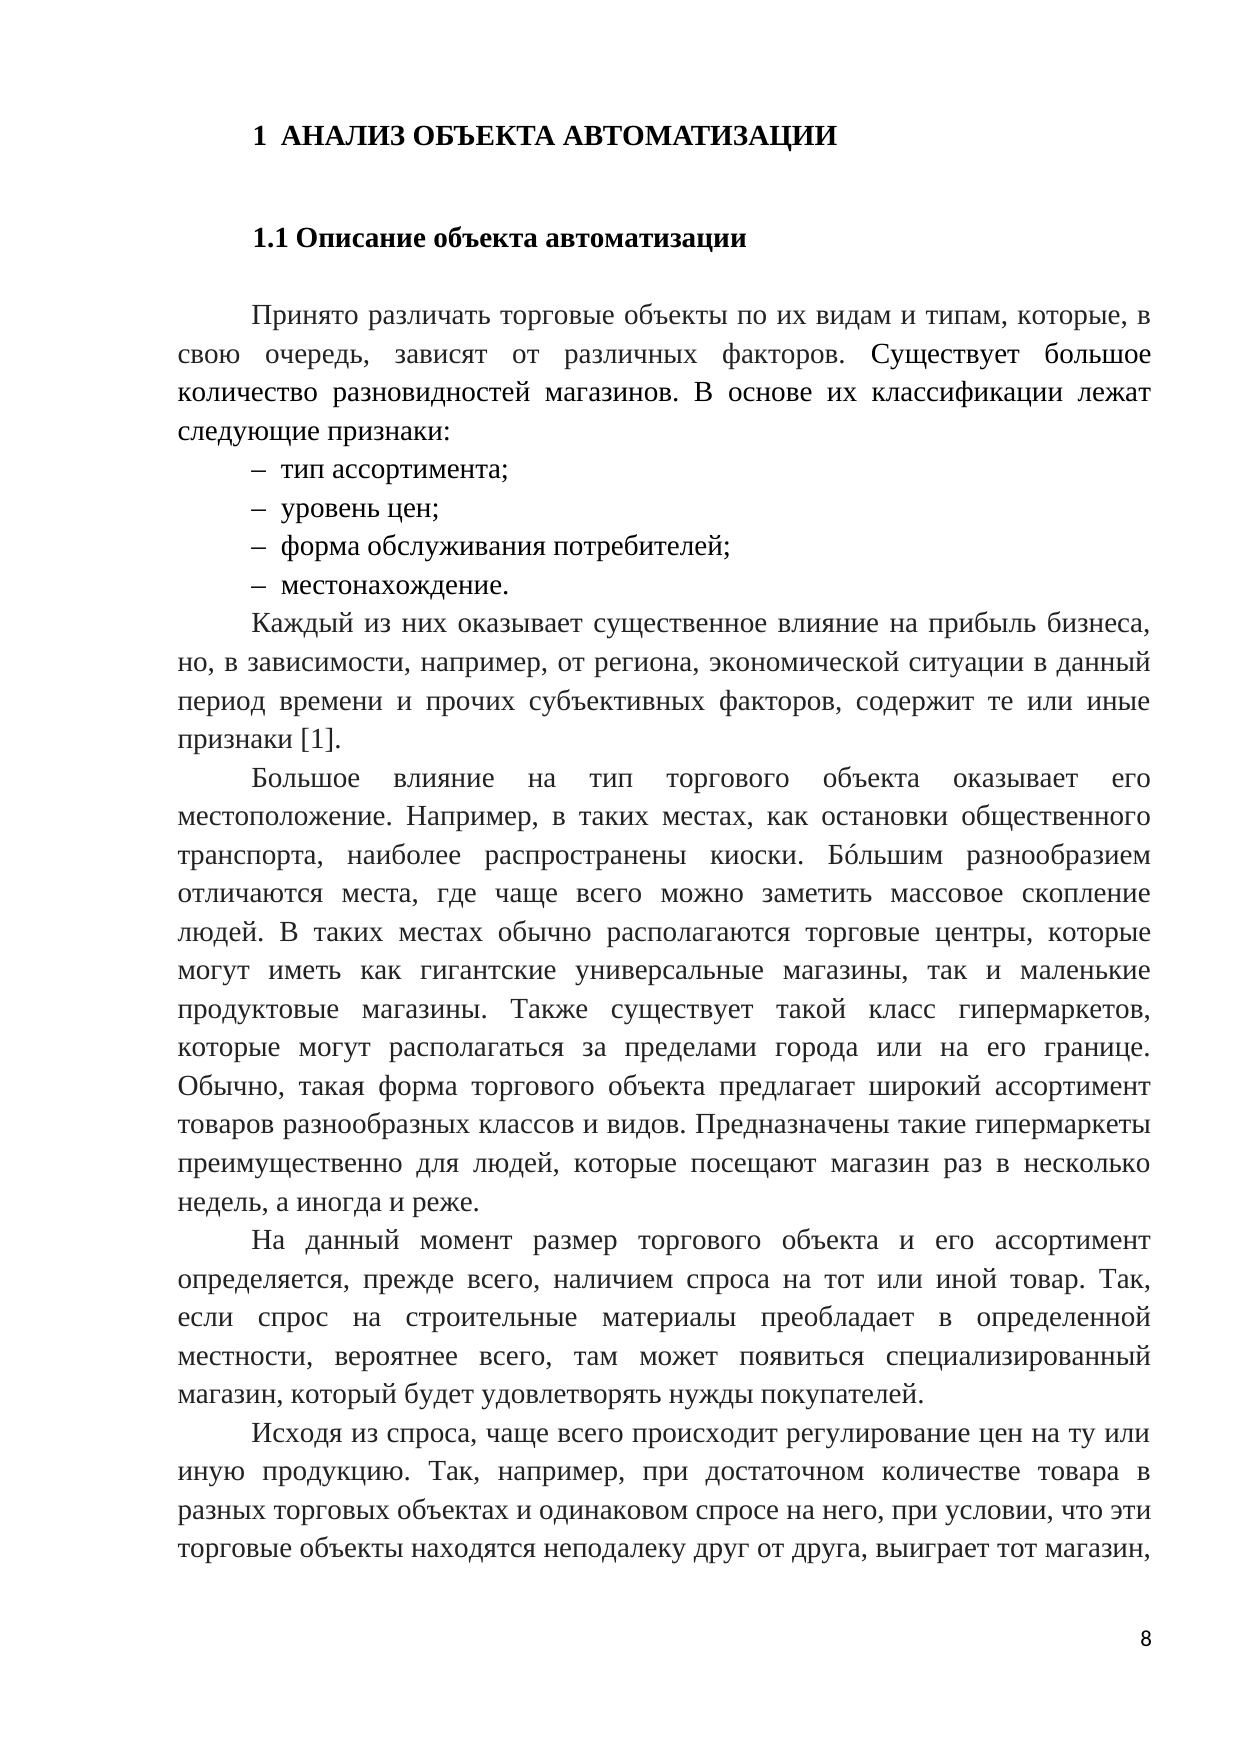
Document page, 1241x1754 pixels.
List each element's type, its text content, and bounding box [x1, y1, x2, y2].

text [177, 1415, 1152, 1564]
text На данный момент размер торгового объекта и его ассортимент определяется, прежде всего, наличием спроса на тот или иной товар. Так, если спрос на строительные материалы преобладает в определенной местности, вероятнее всего, там может появиться специализированный магазин, который будет удовлетворять нужды покупателей. [177, 1222, 1152, 1410]
text Каждый из них оказывает существенное влияние на прибыль бизнеса, но, в зависимости, например, от региона, экономической ситуации в данный период времени и прочих субъективных факторов, содержит те или иные признаки [1]. [177, 606, 1152, 644]
list тип ассортимента; [177, 451, 1152, 485]
text Большое влияние на тип торгового объекта оказывает его местоположение. Например, в таких местах, как остановки общественного транспорта, наиболее распространены киоски. Бóльшим разнообразием отличаются места, где чаще всего можно заметить массовое скопление людей. В таких местах обычно располагаются торговые центры, которые могут иметь как гигантские универсальные магазины, так и маленькие продуктовые магазины. Также существует такой класс гипермаркетов, которые могут располагаться за пределами города или на его границе. Обычно, такая форма торгового объекта предлагает широкий ассортимент товаров разнообразных классов и видов. Предназначены такие гипермаркеты преимущественно для людей, которые посещают магазин раз в несколько недель, а иногда и реже. [177, 760, 1152, 1217]
subtitle АНАЛИЗ ОБЪЕКТА АВТОМАТИЗАЦИИ [252, 118, 1128, 152]
text Принято различать торговые объекты по их видам и типам, которые, в свою очередь, зависят от различных факторов. Существует большое количество разновидностей магазинов. В основе их классификации лежат следующие признаки: [177, 297, 1152, 446]
list уровень цен; [177, 490, 1152, 523]
list местонахождение. [177, 567, 1152, 601]
subtitle Описание объекта автоматизации [252, 220, 1152, 254]
list форма обслуживания потребителей; [177, 528, 1152, 562]
text Каждый из них оказывает существенное влияние на прибыль бизнеса, но, в зависимости, например, от региона, экономической ситуации в данный период времени и прочих субъективных факторов, содержит те или иные признаки [1]. [177, 716, 1152, 755]
